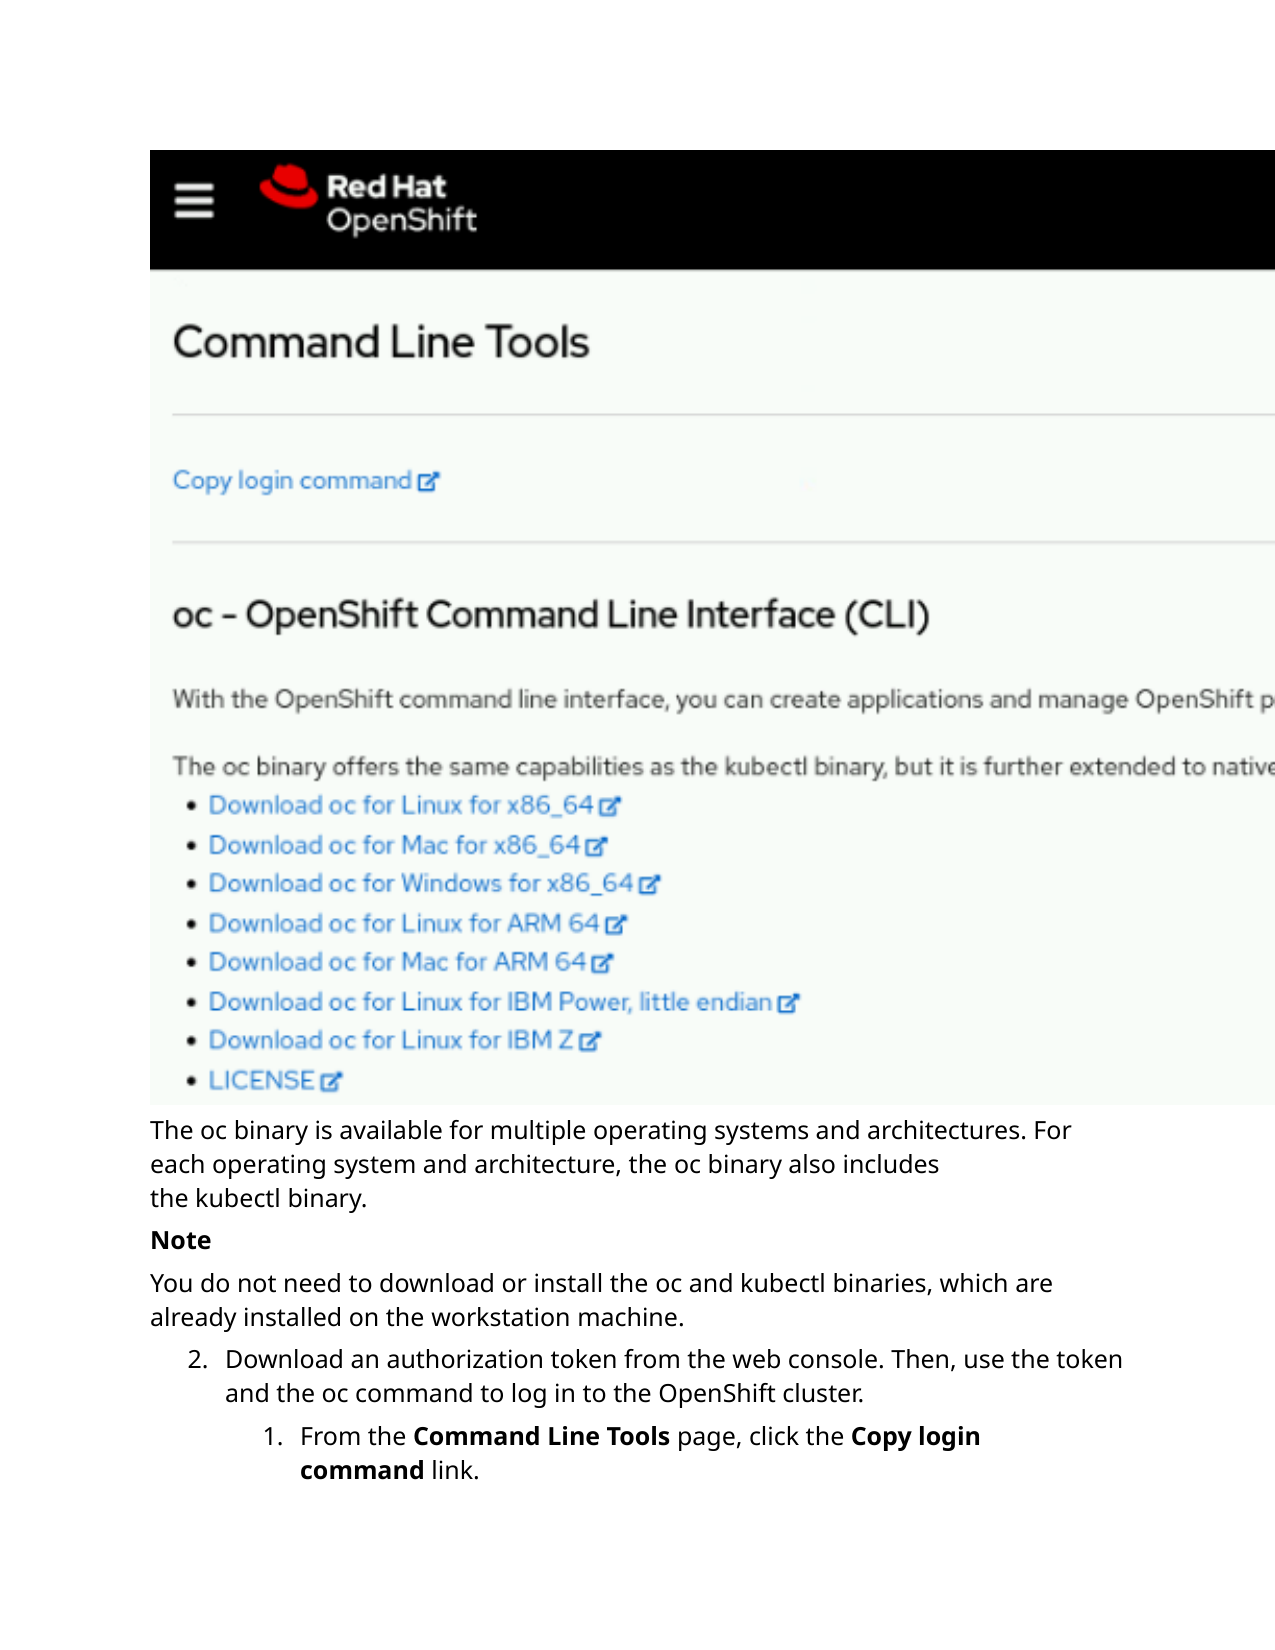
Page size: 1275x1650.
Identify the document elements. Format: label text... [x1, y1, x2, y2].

text You do not need to download or install the oc and kubectl binaries, which are already installed on the workstation machine. [150, 1265, 1125, 1333]
list Download an authorization token from the web console. Then, use the token and the oc command to log in to the OpenShift cluster. [187, 1342, 1125, 1410]
list From the Command Line Tools page, click the Copy login command link. [262, 1418, 1125, 1486]
text The oc binary is available for multiple operating systems and architectures. For each operating system and architecture, the oc binary also includes the kubectl binary. [150, 1112, 1125, 1215]
picture [150, 150, 1275, 1105]
text Note [150, 1223, 1125, 1257]
